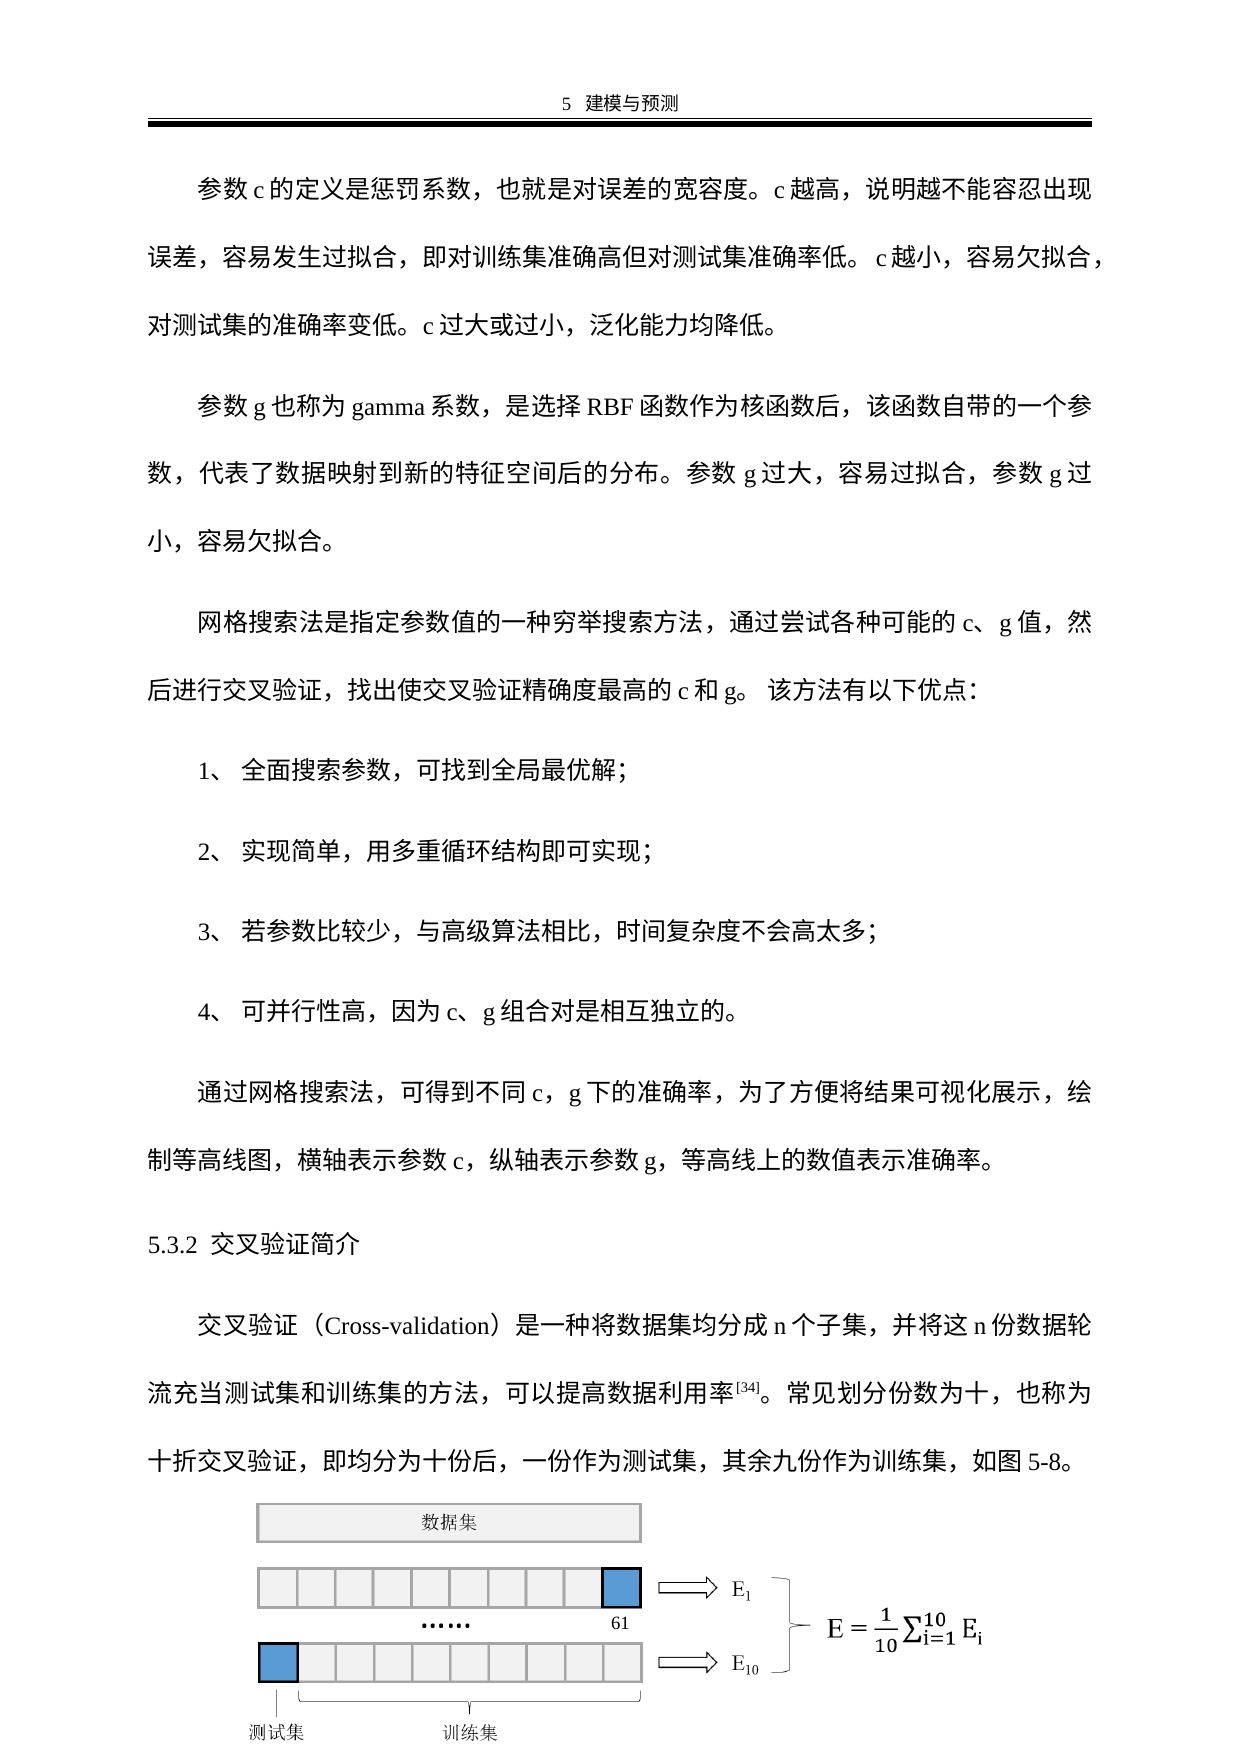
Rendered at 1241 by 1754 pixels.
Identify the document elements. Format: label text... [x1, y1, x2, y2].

list 可并行性高，因为c、g组合对是相互独立的。 [198, 976, 1092, 1044]
list 若参数比较少，与高级算法相比，时间复杂度不会高太多； [198, 896, 1092, 963]
text 参数c的定义是惩罚系数，也就是对误差的宽容度。c越高，说明越不能容忍出现误差，容易发生过拟合，即对训练集准确高但对测试集准确率低。c越小，容易欠拟合，对测试集的准确率变低。c过大或过小，泛化能力均降低。 [148, 154, 1092, 358]
list 全面搜索参数，可找到全局最优解； [198, 735, 1092, 803]
text 网格搜索法是指定参数值的一种穷举搜索方法，通过尝试各种可能的c、g值，然后进行交叉验证，找出使交叉验证精确度最高的c和g。 该方法有以下优点： [148, 586, 1092, 722]
subtitle 交叉验证简介 [148, 1209, 1092, 1277]
text 交叉验证（Cross-validation）是一种将数据集均分成n个子集，并将这n份数据轮流充当测试集和训练集的方法，可以提高数据利用率[34]。常见划分份数为十，也称为十折交叉验证，即均分为十份后，一份作为测试集，其余九份作为训练集，如图5-8。 [148, 1289, 1092, 1493]
list 实现简单，用多重循环结构即可实现； [198, 815, 1092, 883]
picture [236, 1503, 1001, 1754]
text 通过网格搜索法，可得到不同c，g下的准确率，为了方便将结果可视化展示，绘制等高线图，横轴表示参数c，纵轴表示参数g，等高线上的数值表示准确率。 [148, 1056, 1092, 1192]
text 参数g也称为gamma系数，是选择RBF函数作为核函数后，该函数自带的一个参数，代表了数据映射到新的特征空间后的分布。参数g过大，容易过拟合，参数g过小，容易欠拟合。 [148, 370, 1092, 574]
